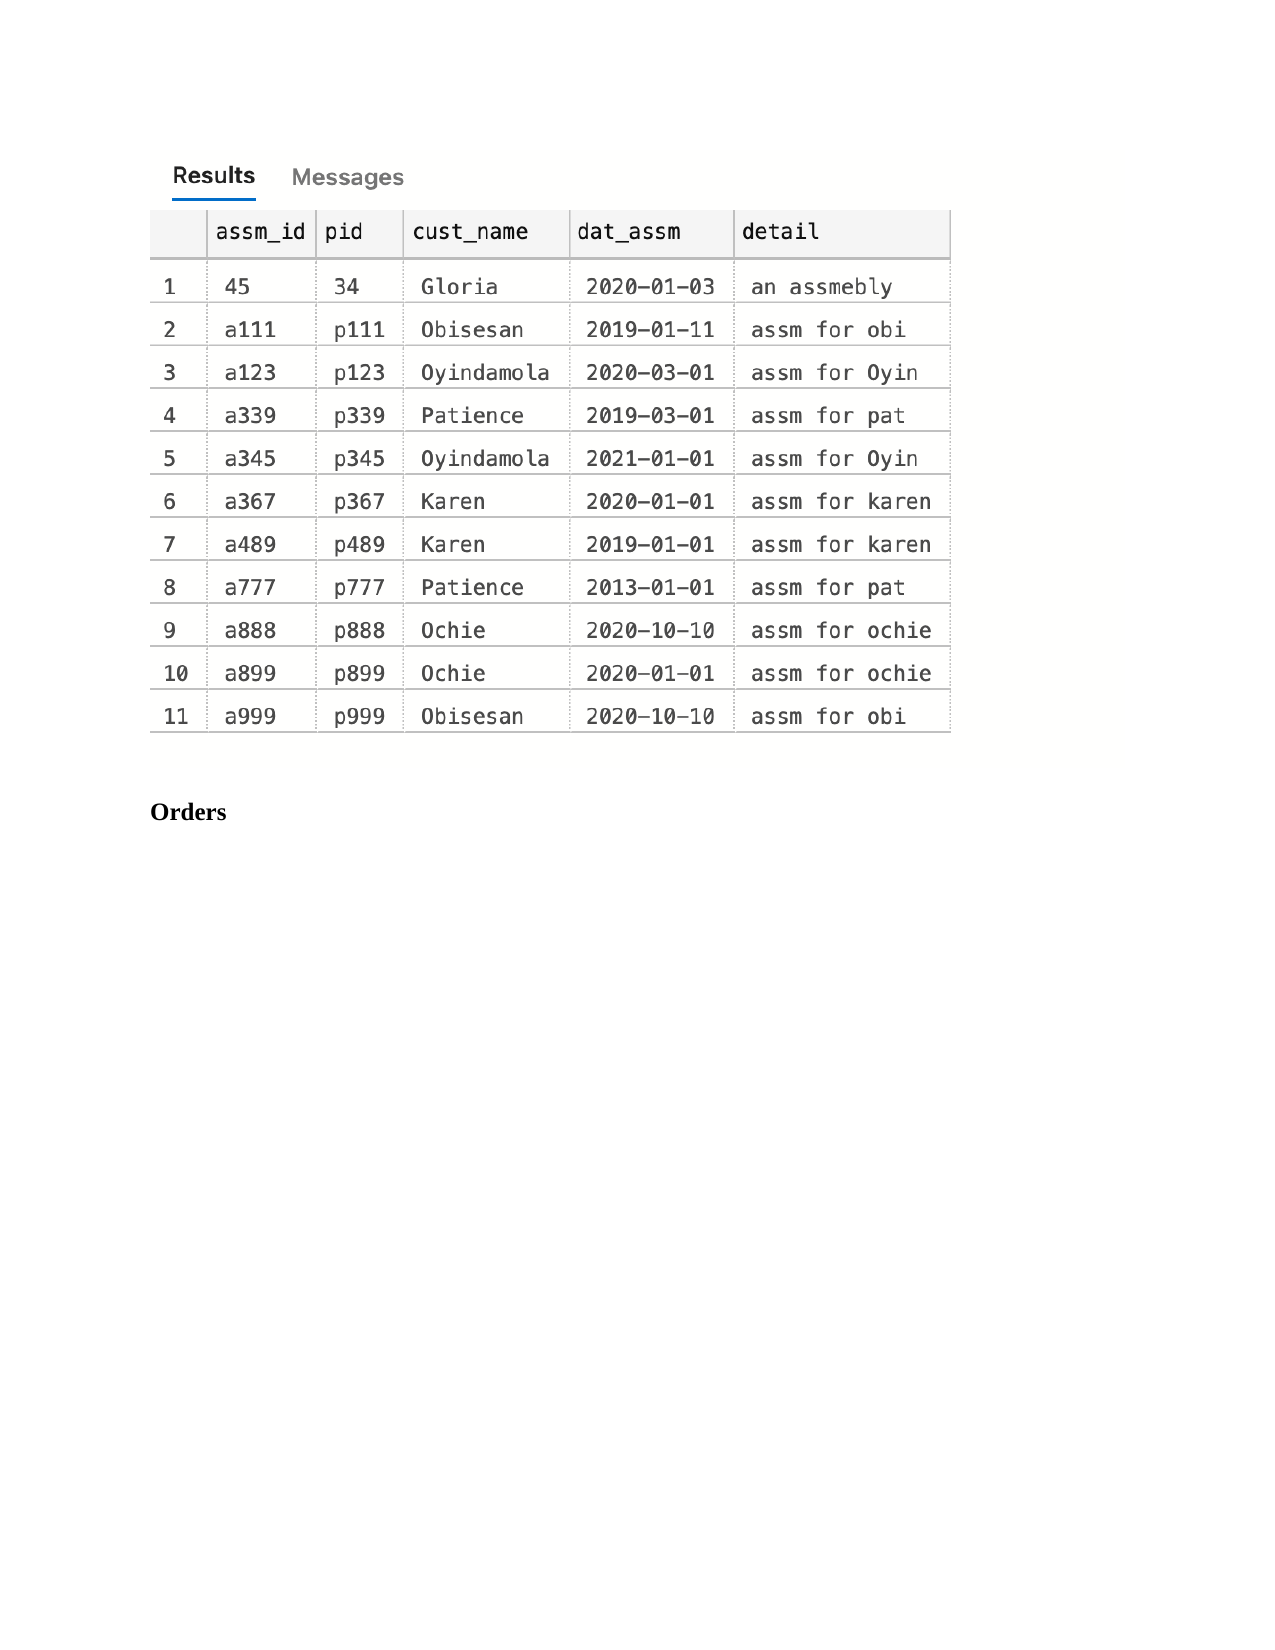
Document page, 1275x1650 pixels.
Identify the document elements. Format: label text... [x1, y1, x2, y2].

text Orders [150, 797, 1125, 825]
picture [150, 150, 1125, 768]
